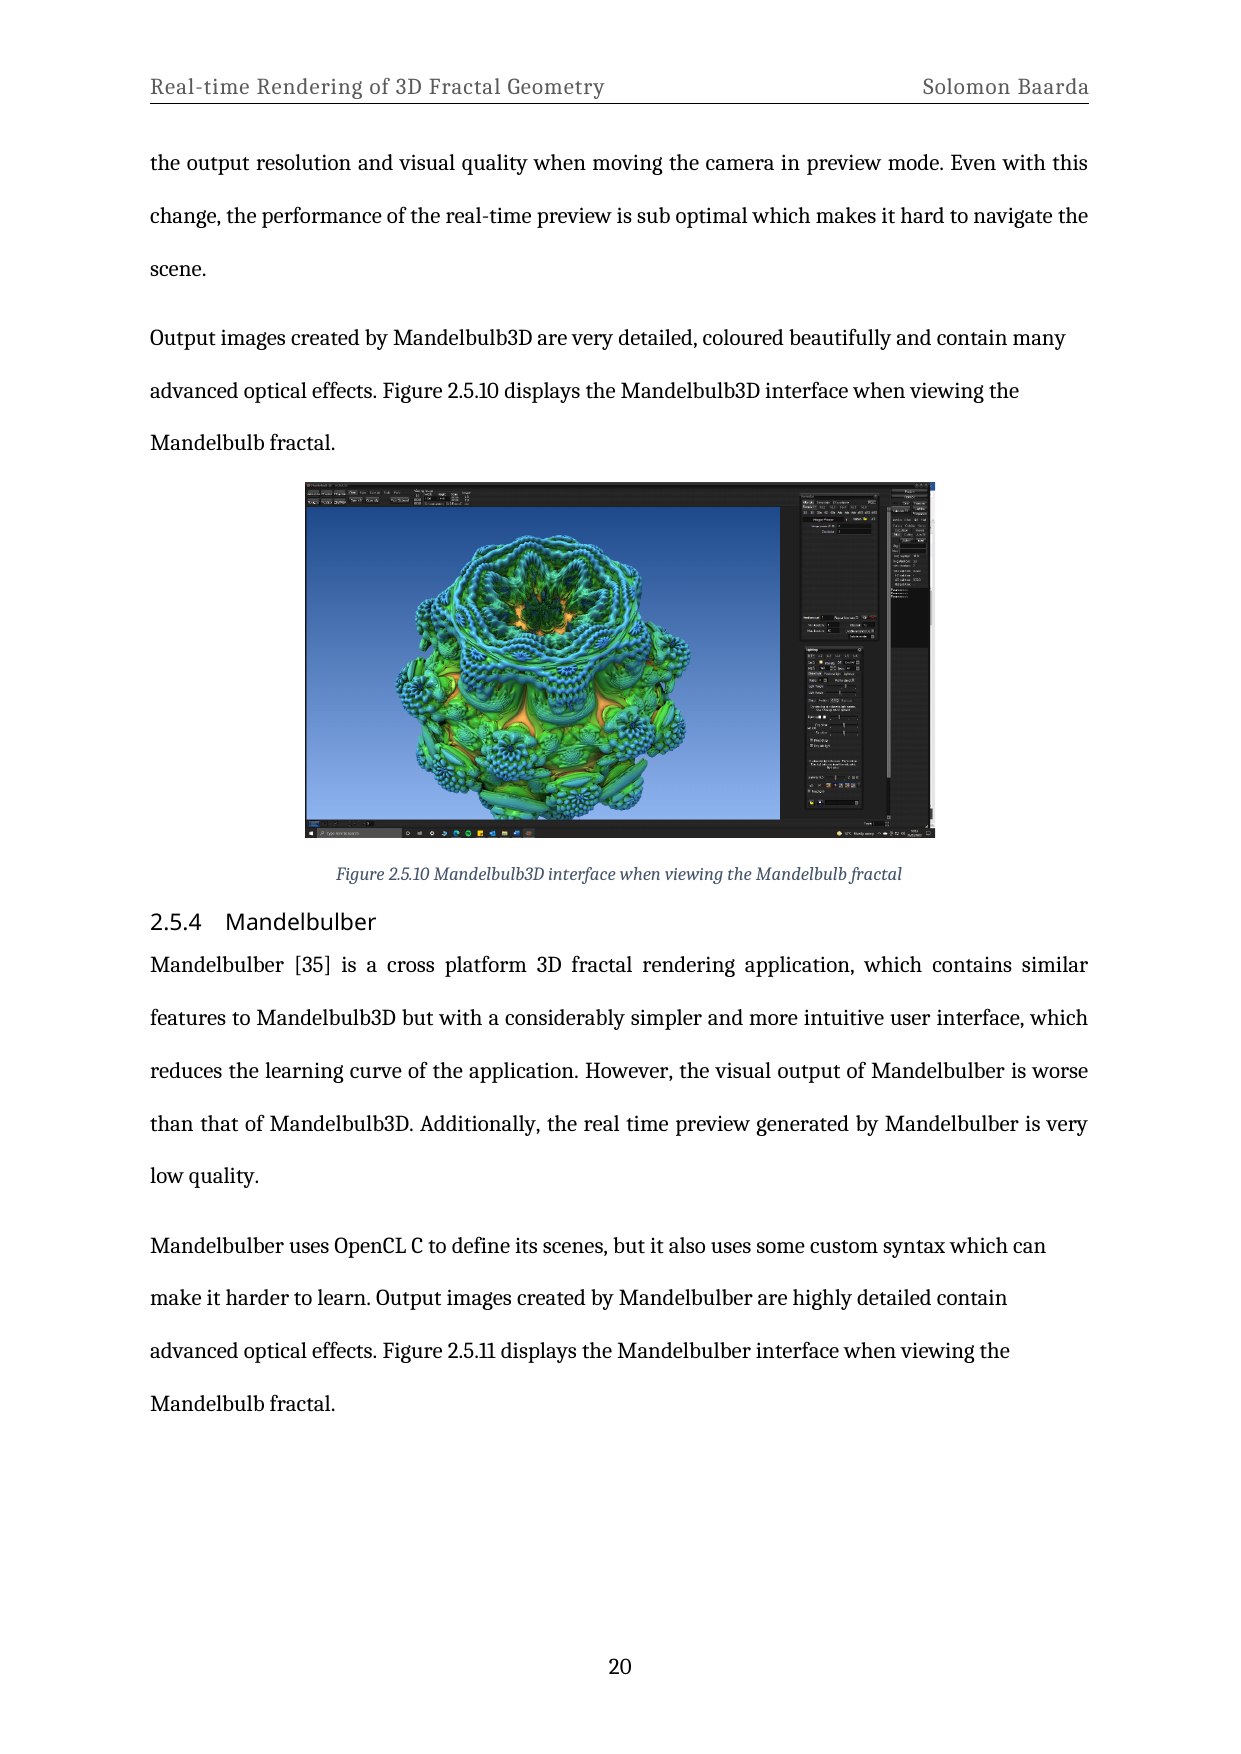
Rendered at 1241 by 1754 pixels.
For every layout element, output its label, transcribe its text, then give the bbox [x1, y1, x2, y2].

subtitle Mandelbulber [150, 906, 1090, 937]
picture [305, 482, 936, 838]
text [150, 150, 1090, 282]
text Mandelbulber is a cross platform 3D fractal rendering application, which contains similar features to Mandelbulb3D but with a considerably simpler and more intuitive user interface, which reduces the learning curve of the application. However, the visual output of Mandelbulber is worse than that of Mandelbulb3D. Additionally, the real time preview generated by Mandelbulber is very low quality. [150, 952, 1090, 1189]
